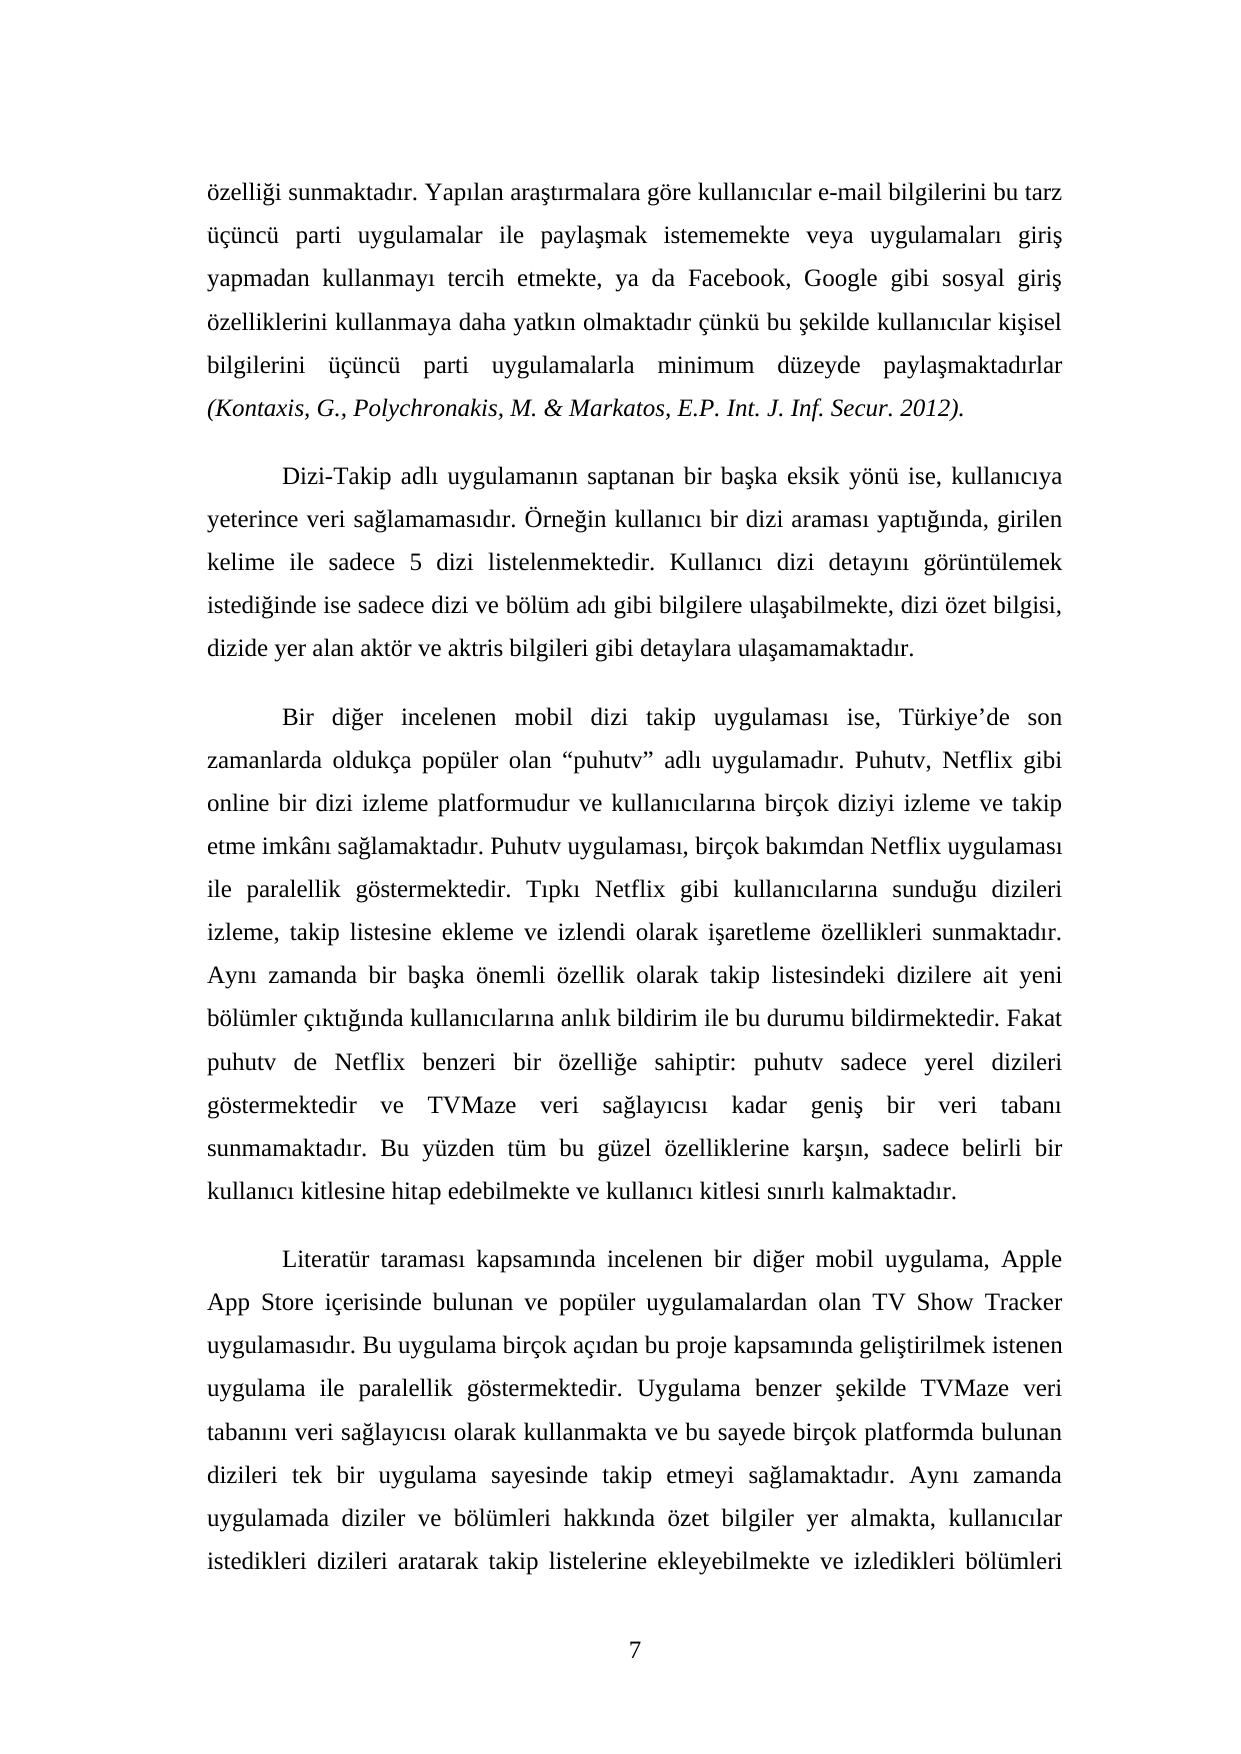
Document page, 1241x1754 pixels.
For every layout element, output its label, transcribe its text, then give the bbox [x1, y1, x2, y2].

text Dizi-Takip adlı uygulamanın saptanan bir başka eksik yönü ise, kullanıcıya yeterince veri sağlamamasıdır. Örneğin kullanıcı bir dizi araması yaptığında, girilen kelime ile sadece 5 dizi listelenmektedir. Kullanıcı dizi detayını görüntülemek istediğinde ise sadece dizi ve bölüm adı gibi bilgilere ulaşabilmekte, dizi özet bilgisi, dizide yer alan aktör ve aktris bilgileri gibi detaylara ulaşamamaktadır. [207, 461, 1063, 662]
text Bir diğer incelenen mobil dizi takip uygulaması ise, Türkiye’de son zamanlarda oldukça popüler olan “puhutv” adlı uygulamadır. Puhutv, Netflix gibi online bir dizi izleme platformudur ve kullanıcılarına birçok diziyi izleme ve takip etme imkânı sağlamaktadır. Puhutv uygulaması, birçok bakımdan Netflix uygulaması ile paralellik göstermektedir. Tıpkı Netflix gibi kullanıcılarına sunduğu dizileri izleme, takip listesine ekleme ve izlendi olarak işaretleme özellikleri sunmaktadır. Aynı zamanda bir başka önemli özellik olarak takip listesindeki dizilere ait yeni bölümler çıktığında kullanıcılarına anlık bildirim ile bu durumu bildirmektedir. Fakat puhutv de Netflix benzeri bir özelliğe sahiptir: puhutv sadece yerel dizileri göstermektedir ve TVMaze veri sağlayıcısı kadar geniş bir veri tabanı sunmamaktadır. Bu yüzden tüm bu güzel özelliklerine karşın, sadece belirli bir kullanıcı kitlesine hitap edebilmekte ve kullanıcı kitlesi sınırlı kalmaktadır. [207, 702, 1063, 1205]
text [207, 177, 1063, 422]
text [207, 1244, 1063, 1575]
